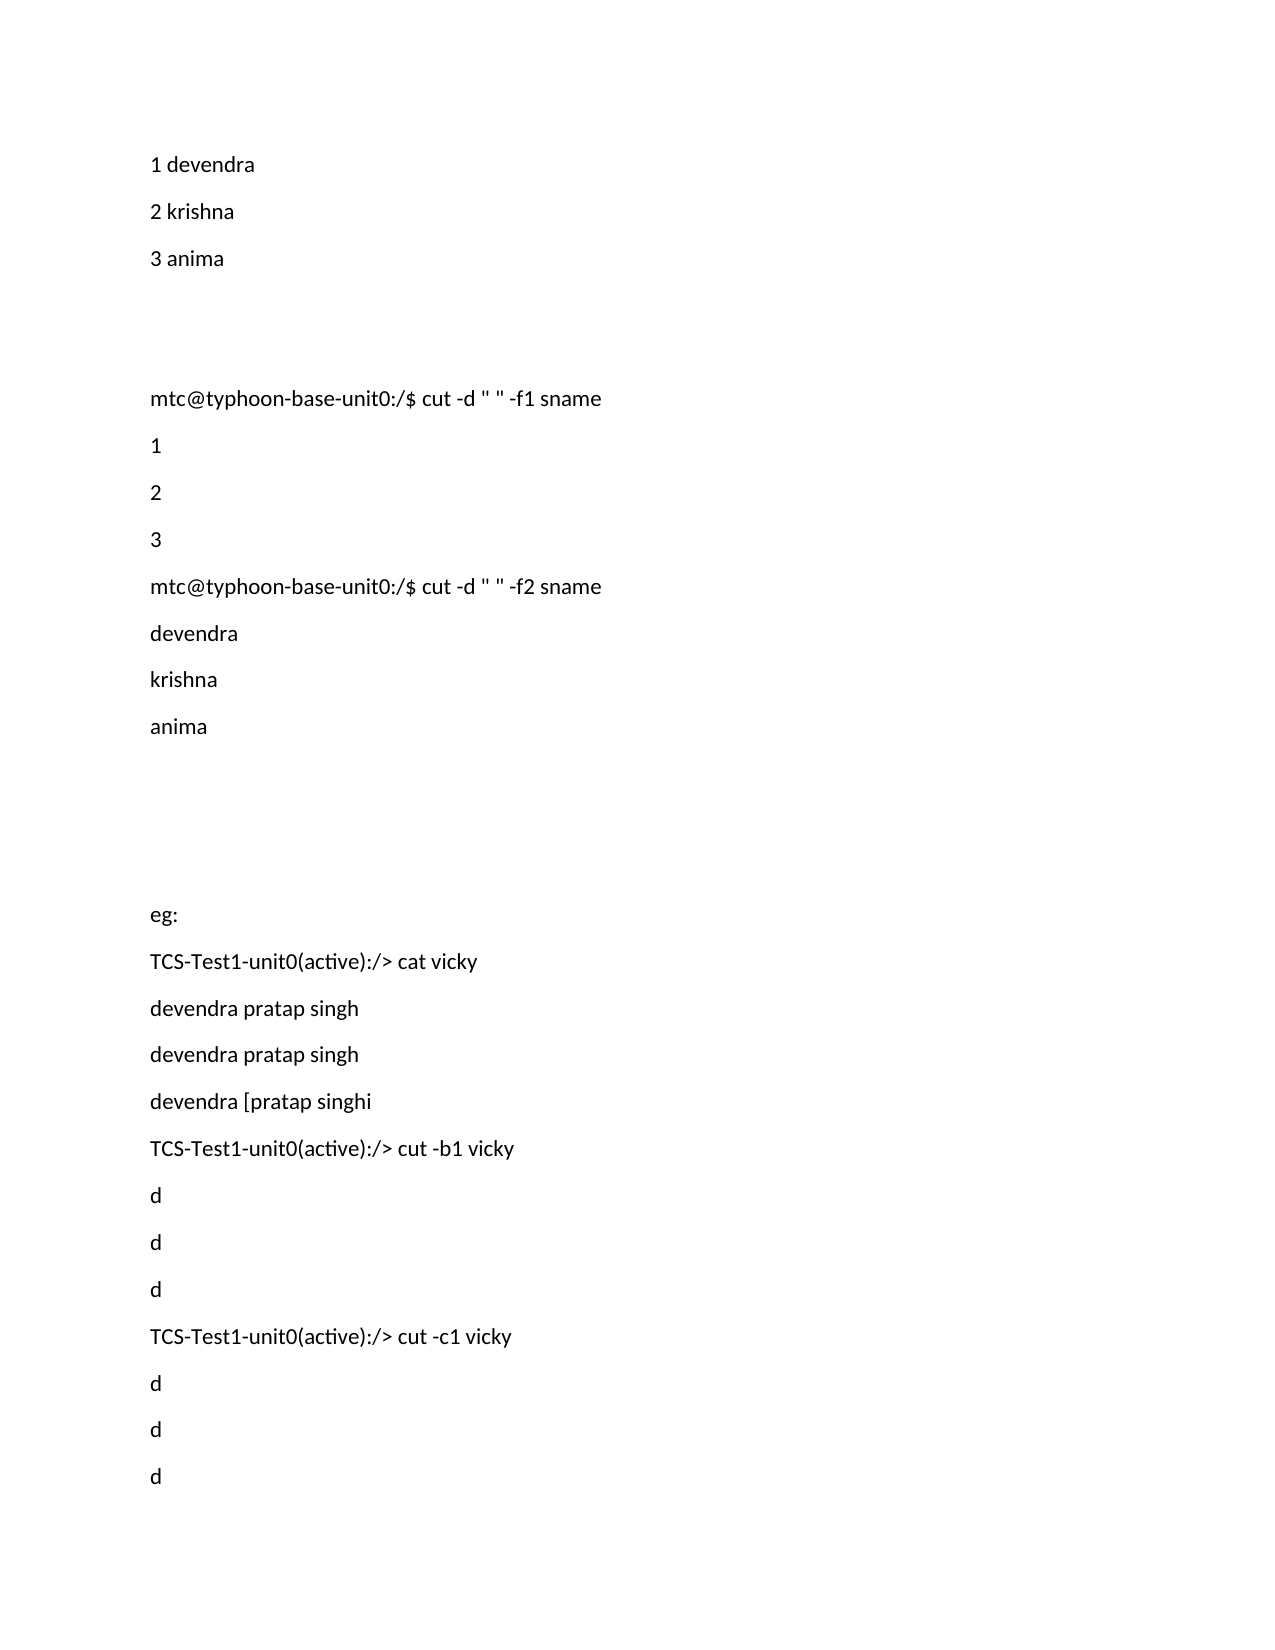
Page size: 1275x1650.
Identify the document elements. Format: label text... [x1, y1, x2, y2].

text 1 [150, 431, 1125, 459]
text eg: [150, 900, 1125, 928]
text devendra [pratap singhi [150, 1087, 1125, 1116]
text mtc@typhoon-base-unit0:/$ cut -d " " -f2 sname [150, 572, 1125, 600]
text d [150, 1228, 1125, 1256]
text mtc@typhoon-base-unit0:/$ cut -d " " -f1 sname [150, 384, 1125, 412]
text 3 anima [150, 244, 1125, 272]
text devendra [150, 619, 1125, 647]
text 2 [150, 478, 1125, 506]
text devendra pratap singh [150, 994, 1125, 1022]
text 1 devendra [150, 150, 1125, 178]
text 2 krishna [150, 197, 1125, 225]
text 3 [150, 525, 1125, 553]
text d [150, 1369, 1125, 1397]
text d [150, 1275, 1125, 1303]
text anima [150, 712, 1125, 741]
text TCS-Test1-unit0(active):/> cat vicky [150, 947, 1125, 975]
text TCS-Test1-unit0(active):/> cut -c1 vicky [150, 1322, 1125, 1350]
text d [150, 1416, 1125, 1444]
text TCS-Test1-unit0(active):/> cut -b1 vicky [150, 1134, 1125, 1162]
text devendra pratap singh [150, 1041, 1125, 1069]
text d [150, 1462, 1125, 1491]
text krishna [150, 666, 1125, 694]
text d [150, 1181, 1125, 1209]
